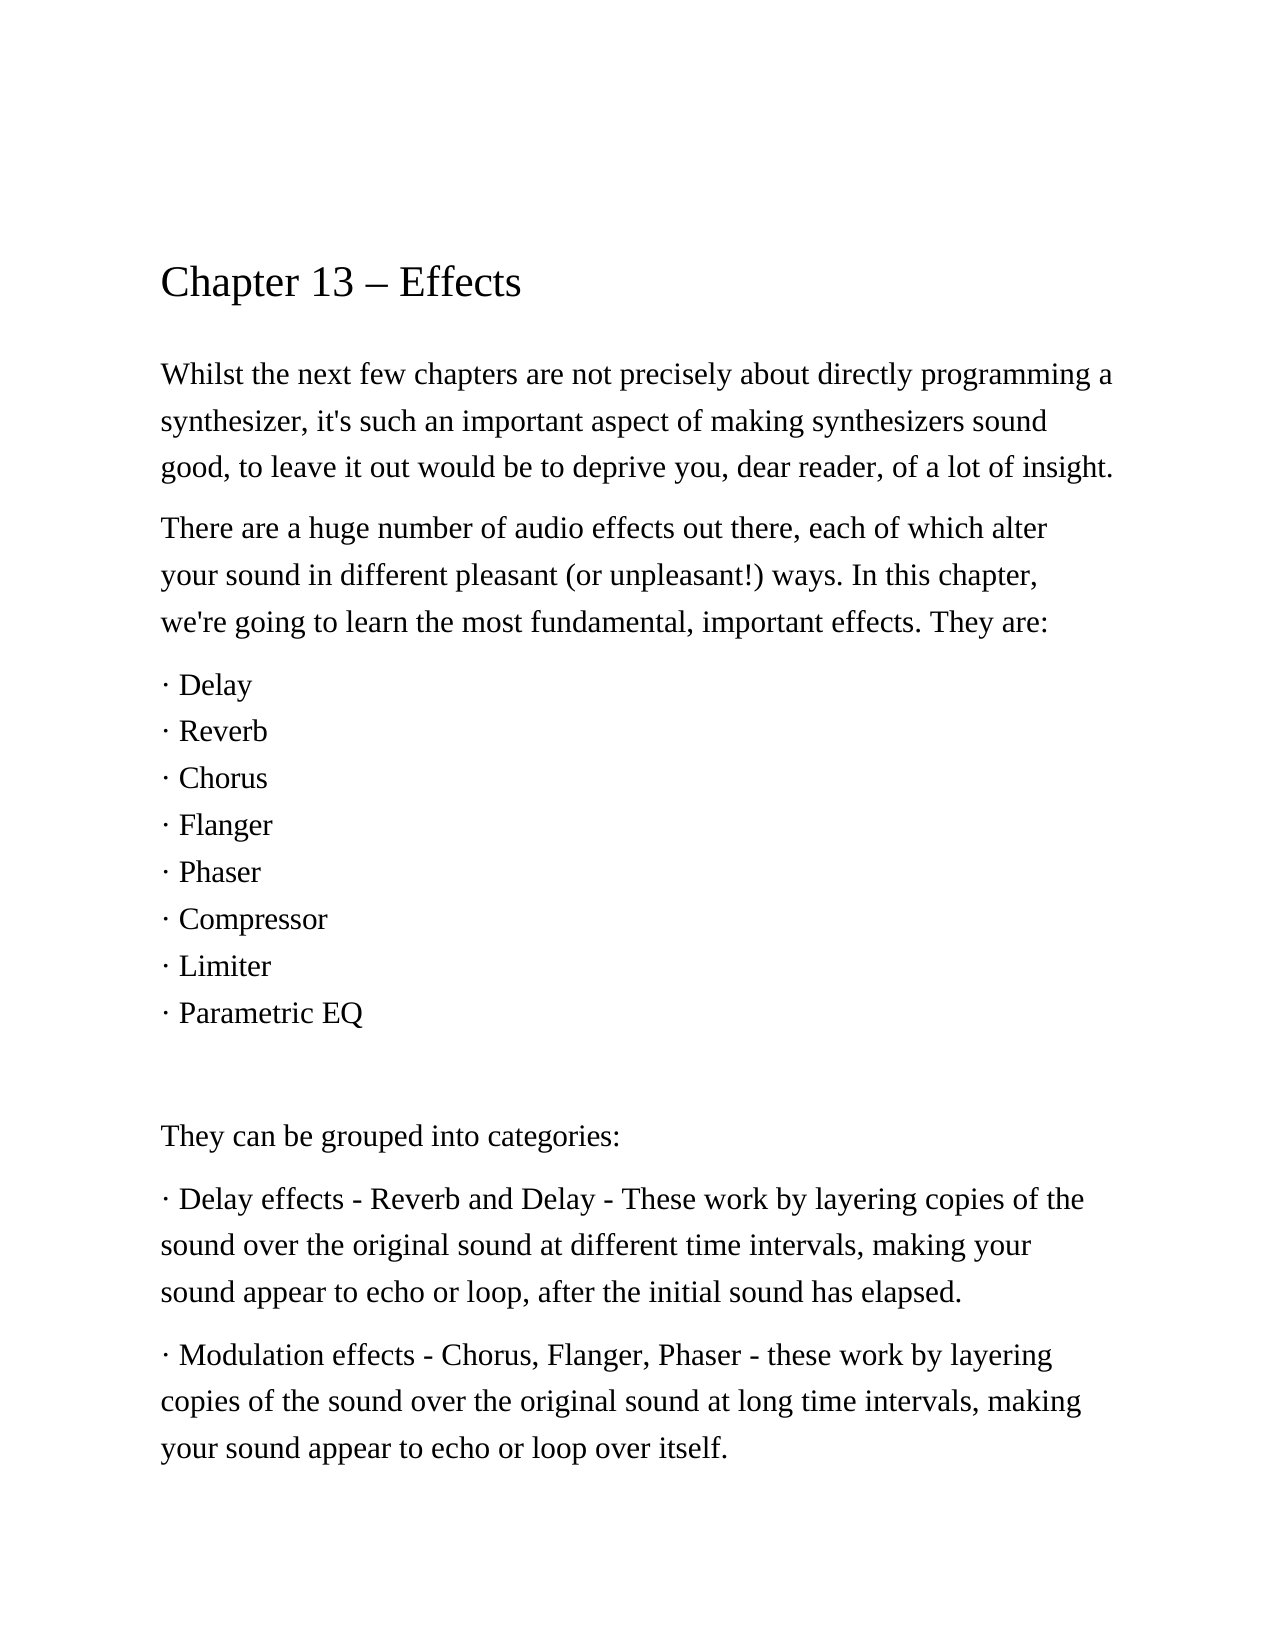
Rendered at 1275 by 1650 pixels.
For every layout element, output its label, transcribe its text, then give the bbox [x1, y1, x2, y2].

text They can be grouped into categories: [160, 1117, 1275, 1153]
list Chorus [160, 759, 1275, 796]
text Whilst the next few chapters are not precisely about directly programming a synthesizer, it's such an important aspect of making synthesizers sound good, to leave it out would be to deprive you, dear reader, of a lot of insight. [160, 355, 1115, 484]
subtitle Chapter 13 – Effects [160, 256, 1275, 306]
list Phaser [160, 853, 1275, 889]
list Modulation effects - Chorus, Flanger, Phaser - these work by layering copies of the sound over the original sound at long time intervals, making your sound appear to echo or loop over itself. [160, 1336, 1081, 1465]
list Parametric EQ [160, 994, 1275, 1030]
list Reverb [160, 713, 1275, 749]
list Limiter [160, 947, 1275, 983]
list Flanger [160, 806, 1275, 842]
list Compressor [160, 900, 1275, 936]
list Delay effects - Reverb and Delay - These work by layering copies of the sound over the original sound at different time intervals, making your sound appear to echo or loop, after the initial sound has elapsed. [160, 1180, 1113, 1309]
text There are a huge number of audio effects out there, each of which alter your sound in different pleasant (or unpleasant!) ways. In this chapter, we're going to learn the most fundamental, important effects. They are: [160, 510, 1111, 639]
list Delay [160, 666, 1275, 702]
